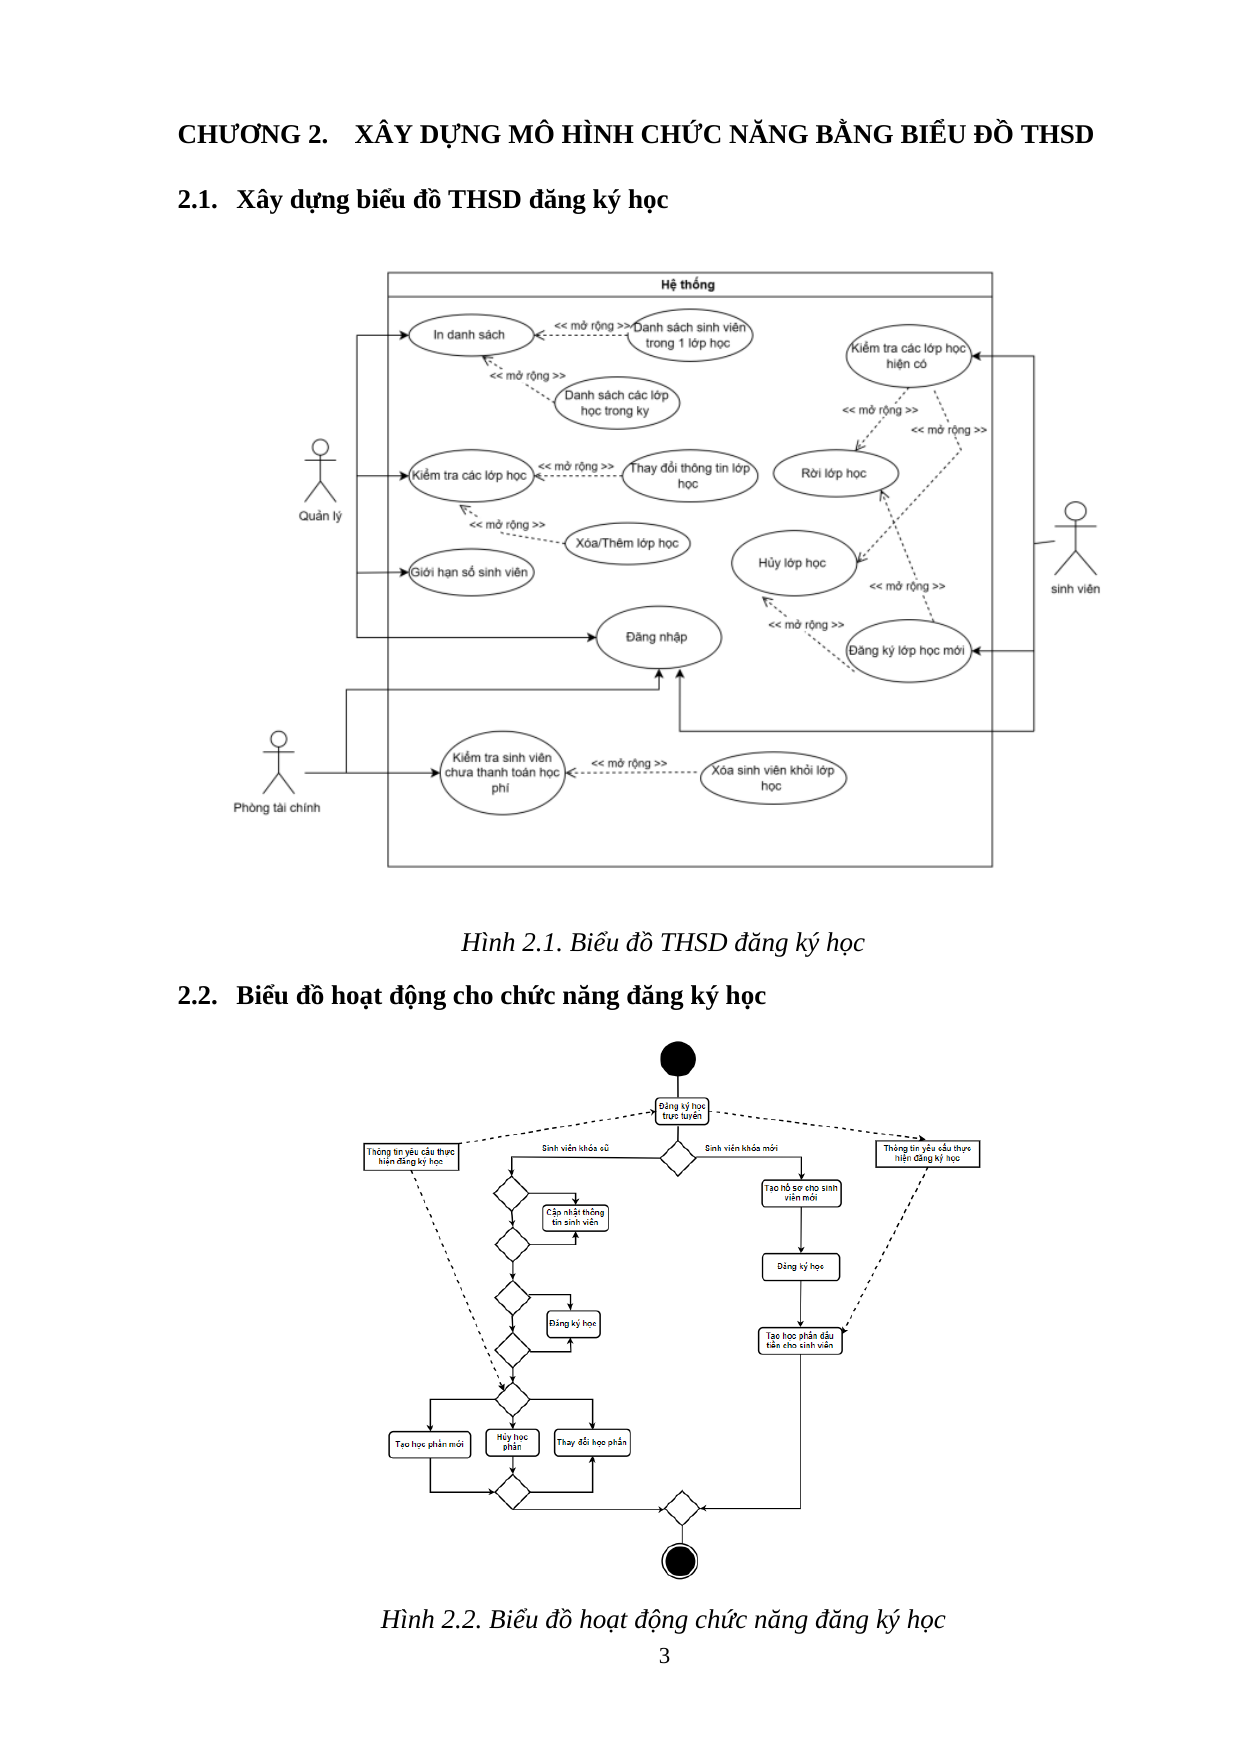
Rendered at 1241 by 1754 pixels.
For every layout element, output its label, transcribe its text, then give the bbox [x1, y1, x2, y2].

subtitle Biểu đồ hoạt động cho chức năng đăng ký học [177, 979, 1152, 1010]
subtitle XÂY DỰNG MÔ HÌNH CHỨC NĂNG BẰNG BIỂU ĐỒ THSD [177, 118, 1152, 149]
picture [177, 236, 1152, 906]
picture [330, 1031, 999, 1583]
subtitle Xây dựng biểu đồ THSD đăng ký học [177, 183, 1152, 215]
